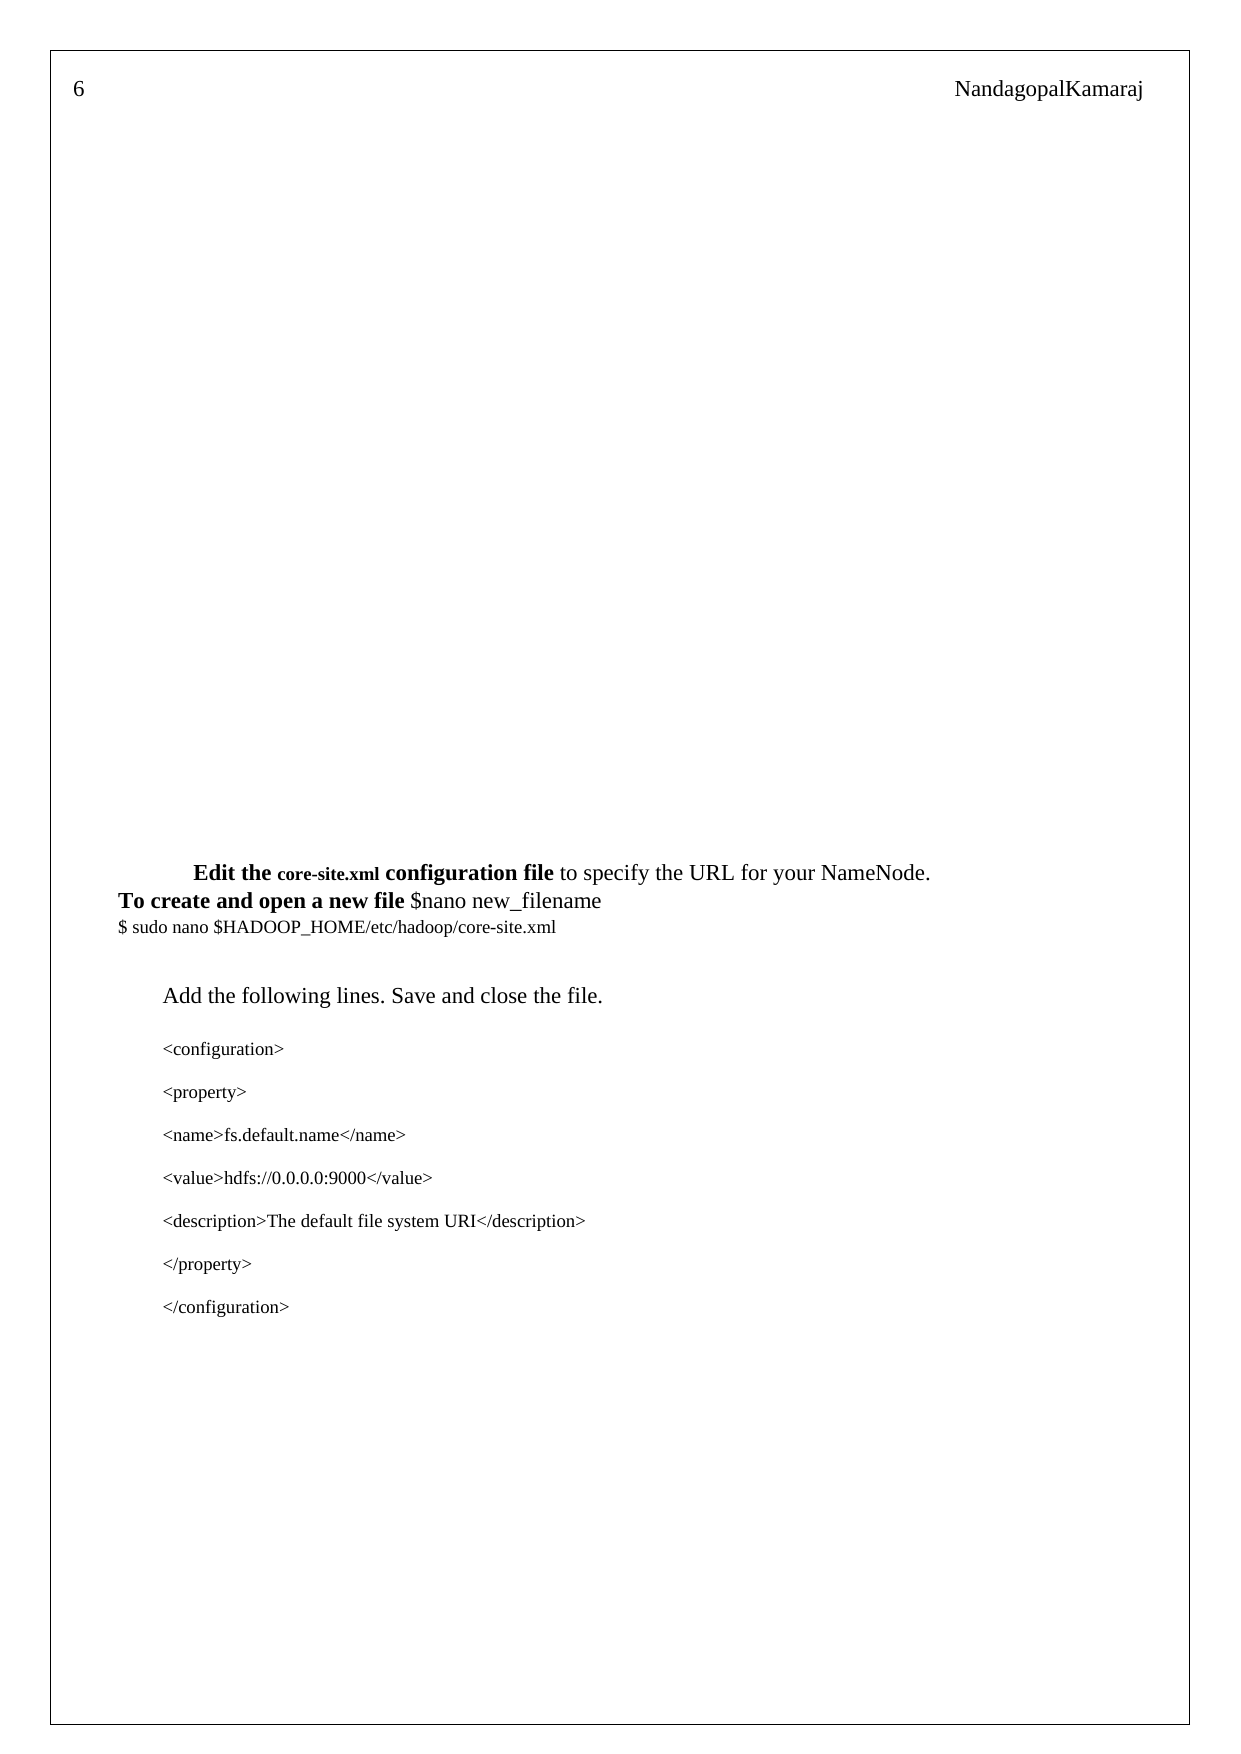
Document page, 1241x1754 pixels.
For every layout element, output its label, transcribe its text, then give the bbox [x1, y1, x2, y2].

text </property> [162, 1253, 1165, 1275]
text <name>fs.default.name</name> [162, 1124, 1165, 1145]
text <value>hdfs://0.0.0.0:9000</value> [162, 1167, 1165, 1188]
list Edit the core-site.xml configuration file to specify the URL for your NameNode. [155, 859, 1165, 885]
text $ sudo nano $HADOOP_HOME/etc/hadoop/core-site.xml [118, 916, 1165, 937]
text <description>The default file system URI</description> [162, 1210, 1165, 1232]
text To create and open a new file $nano new_filename [118, 887, 1165, 914]
text <configuration> [162, 1037, 1165, 1059]
text <property> [162, 1081, 1165, 1102]
text </configuration> [162, 1296, 1165, 1318]
list Add the following lines. Save and close the file. [118, 982, 1165, 1008]
